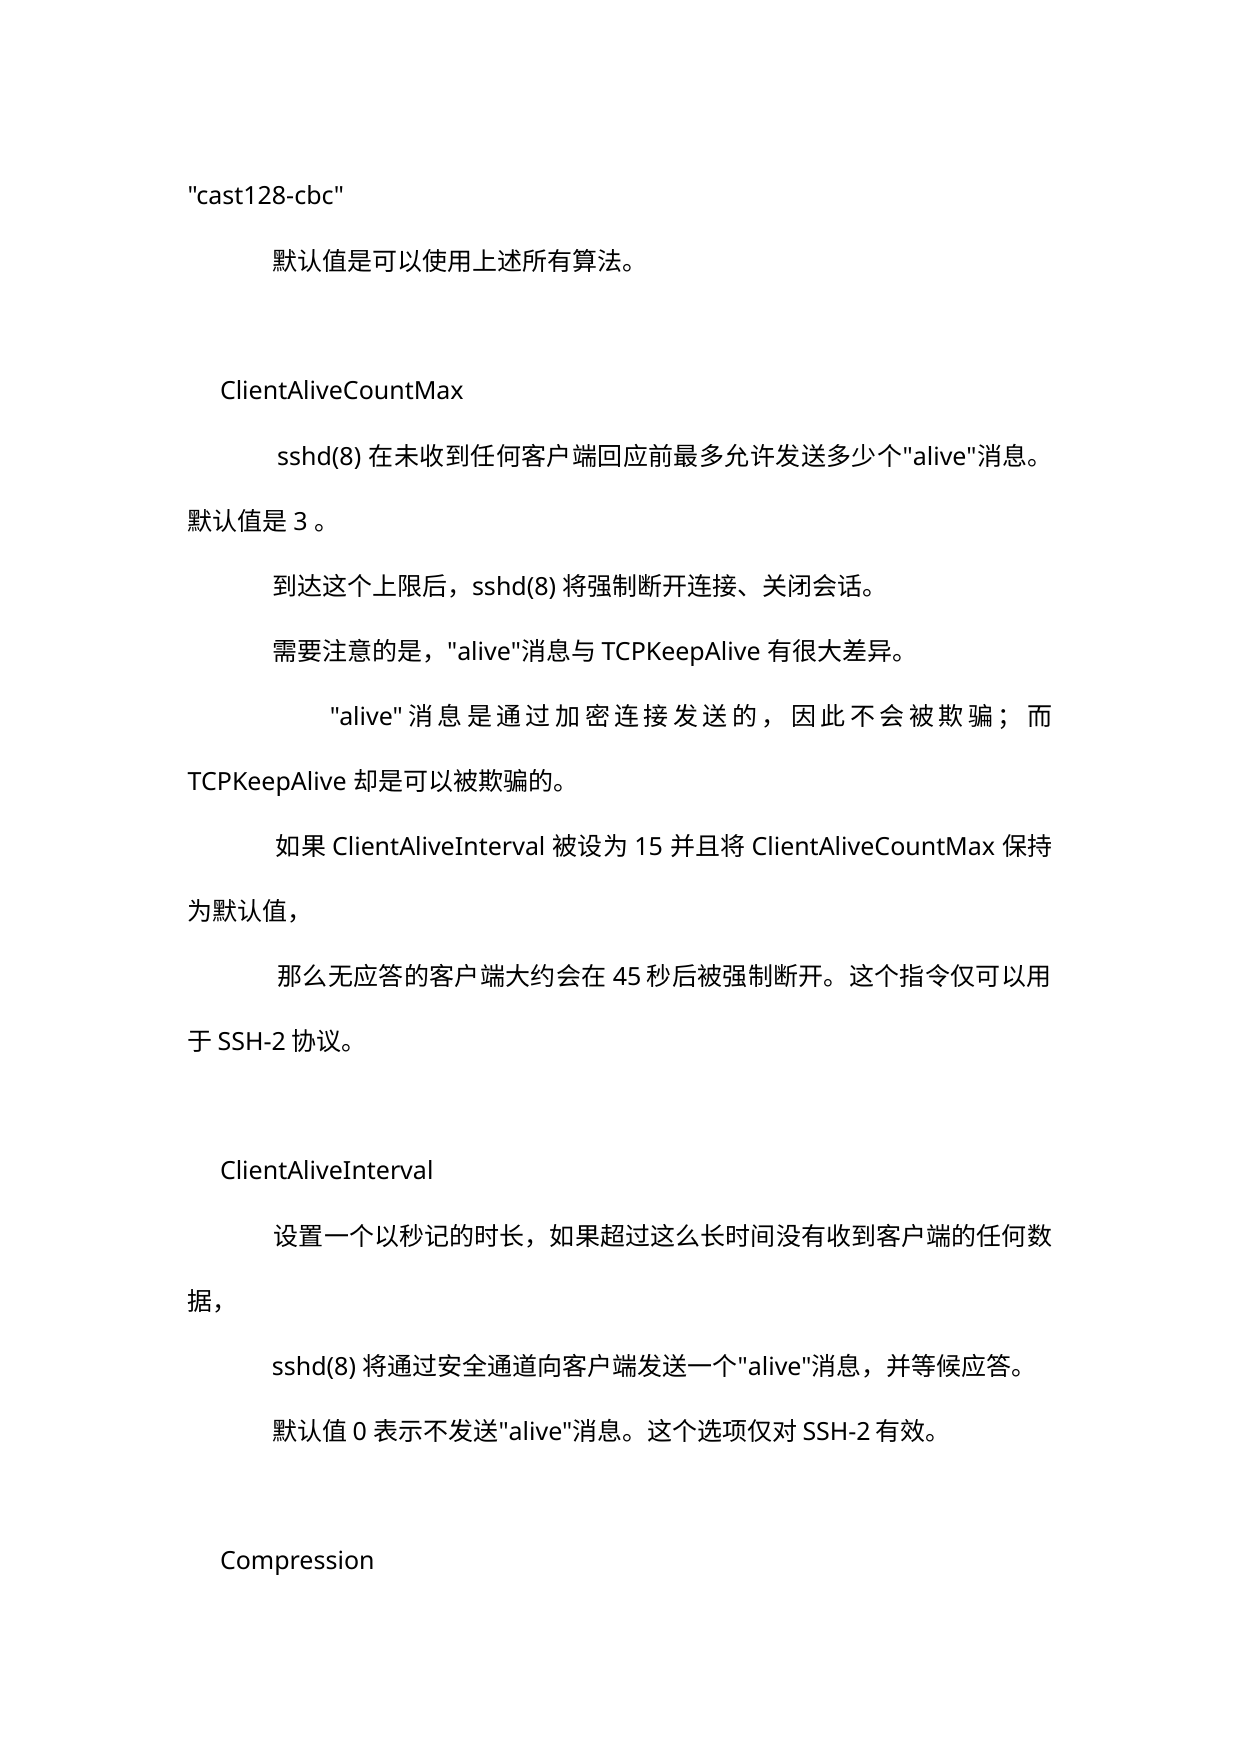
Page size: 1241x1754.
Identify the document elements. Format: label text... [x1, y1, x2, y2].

text Compression [187, 1527, 1053, 1592]
text "alive"消息是通过加密连接发送的，因此不会被欺骗；而 TCPKeepAlive 却是可以被欺骗的。 [187, 682, 1053, 812]
text 默认值是可以使用上述所有算法。 [187, 227, 1053, 292]
text sshd(8) 在未收到任何客户端回应前最多允许发送多少个"alive"消息。默认值是 3 。 [187, 422, 1053, 552]
text 到达这个上限后，sshd(8) 将强制断开连接、关闭会话。 [187, 552, 1053, 617]
text 那么无应答的客户端大约会在45秒后被强制断开。这个指令仅可以用于SSH-2协议。 [187, 942, 1053, 1072]
text ClientAliveInterval [187, 1137, 1053, 1202]
text 需要注意的是，"alive"消息与 TCPKeepAlive 有很大差异。 [187, 617, 1053, 682]
text sshd(8) 将通过安全通道向客户端发送一个"alive"消息，并等候应答。 [187, 1332, 1053, 1397]
text ClientAliveCountMax [187, 357, 1053, 422]
text 如果 ClientAliveInterval 被设为 15 并且将 ClientAliveCountMax 保持为默认值， [187, 812, 1053, 942]
text 默认值 0 表示不发送"alive"消息。这个选项仅对SSH-2有效。 [187, 1397, 1053, 1462]
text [187, 162, 1053, 227]
text 设置一个以秒记的时长，如果超过这么长时间没有收到客户端的任何数据， [187, 1202, 1053, 1332]
